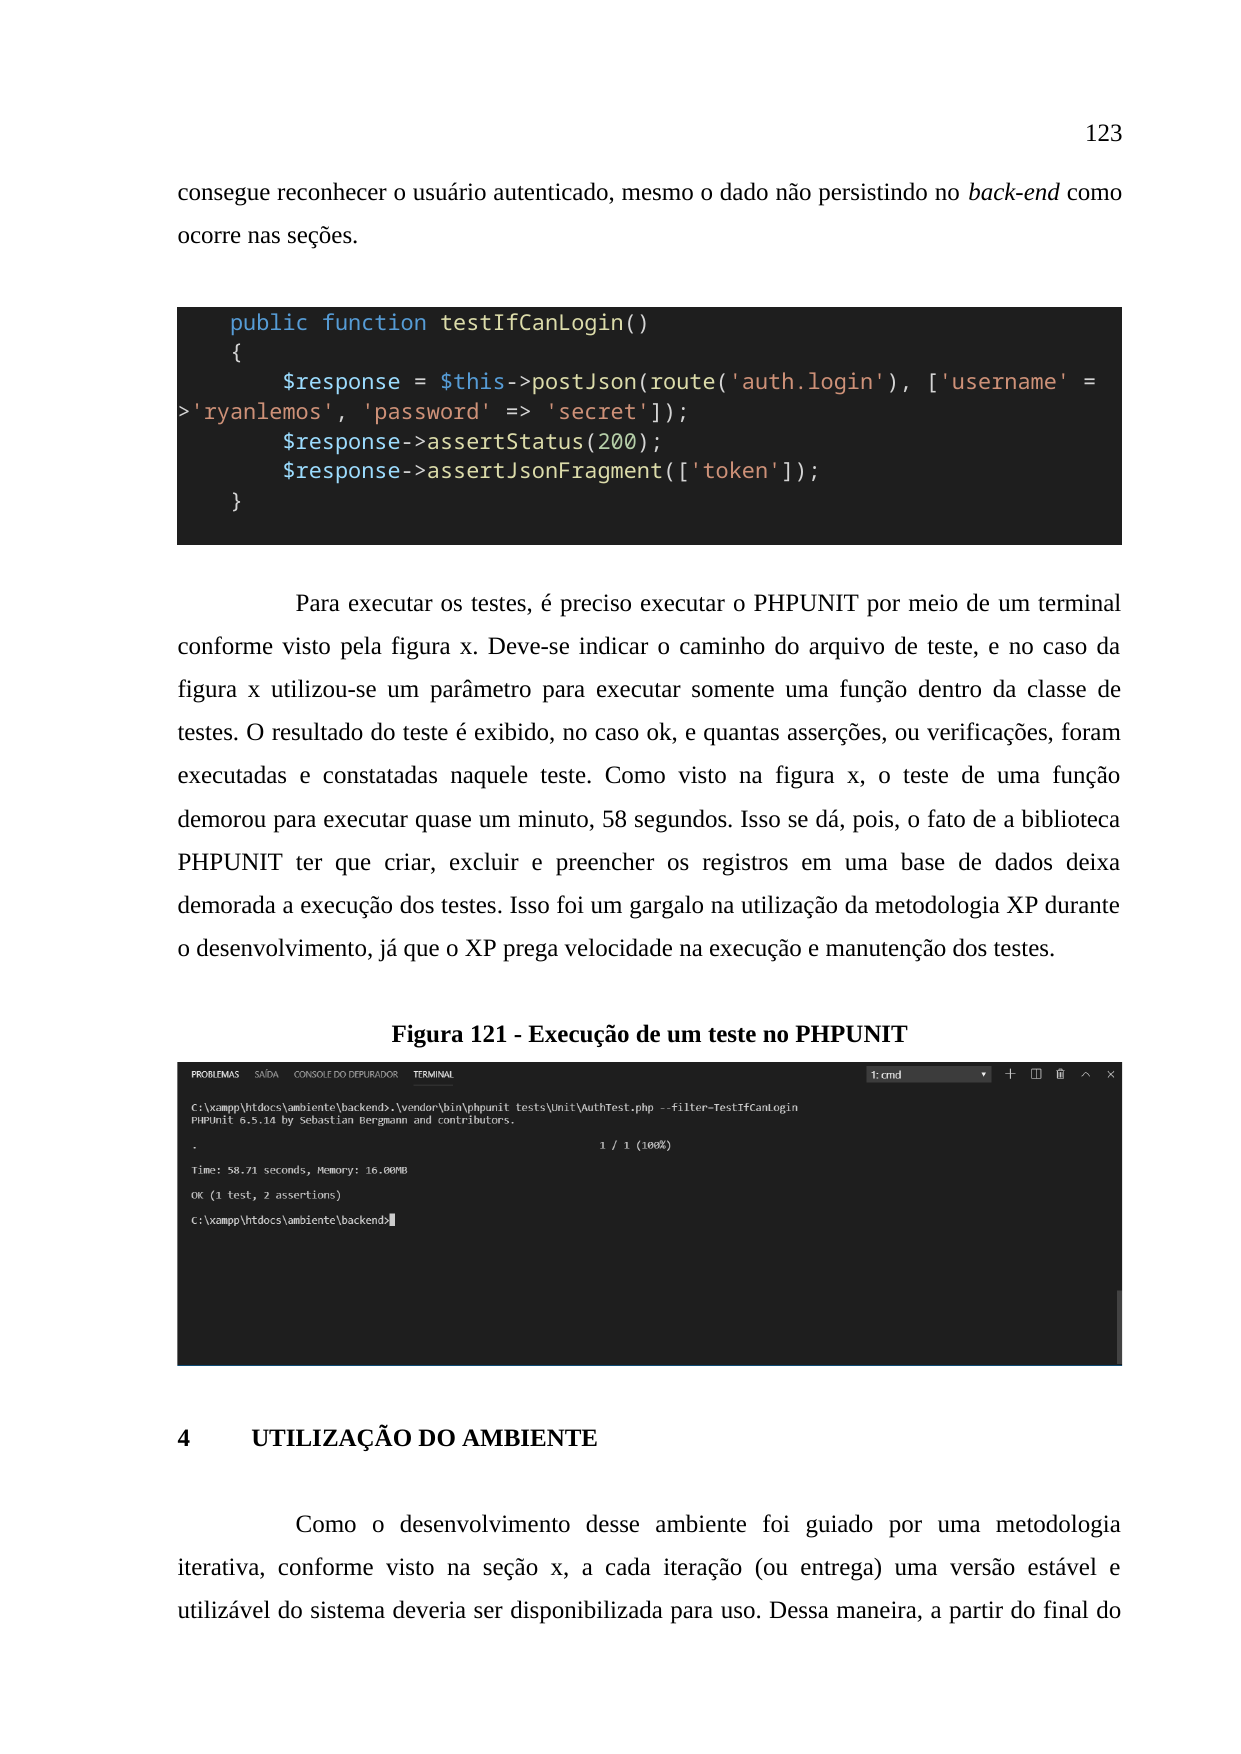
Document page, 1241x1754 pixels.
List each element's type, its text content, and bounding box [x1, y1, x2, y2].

text } [177, 485, 1122, 515]
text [177, 1509, 1122, 1624]
subtitle Utilização do ambiente [177, 1423, 1122, 1452]
text $response = $this->postJson(route('auth.login'), ['username' =>'ryanlemos', 'password' => 'secret']); [177, 366, 1122, 426]
text $response->assertStatus(200); [177, 426, 1122, 456]
text Para executar os testes, é preciso executar o PHPUNIT por meio de um terminal conforme visto pela figura x. Deve-se indicar o caminho do arquivo de teste, e no caso da figura x utilizou-se um parâmetro para executar somente uma função dentro da classe de testes. O resultado do teste é exibido, no caso ok, e quantas asserções, ou verificações, foram executadas e constatadas naquele teste. Como visto na figura x, o teste de uma função demorou para executar quase um minuto, 58 segundos. Isso se dá, pois, o fato de a biblioteca PHPUNIT ter que criar, excluir e preencher os registros em uma base de dados deixa demorada a execução dos testes. Isso foi um gargalo na utilização da metodologia XP durante o desenvolvimento, já que o XP prega velocidade na execução e manutenção dos testes. [177, 588, 1122, 962]
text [177, 177, 1122, 249]
text $response->assertJsonFragment(['token']); [177, 456, 1122, 485]
text public function testIfCanLogin() [177, 307, 1122, 336]
picture [177, 1062, 1123, 1366]
text { [177, 336, 1122, 366]
